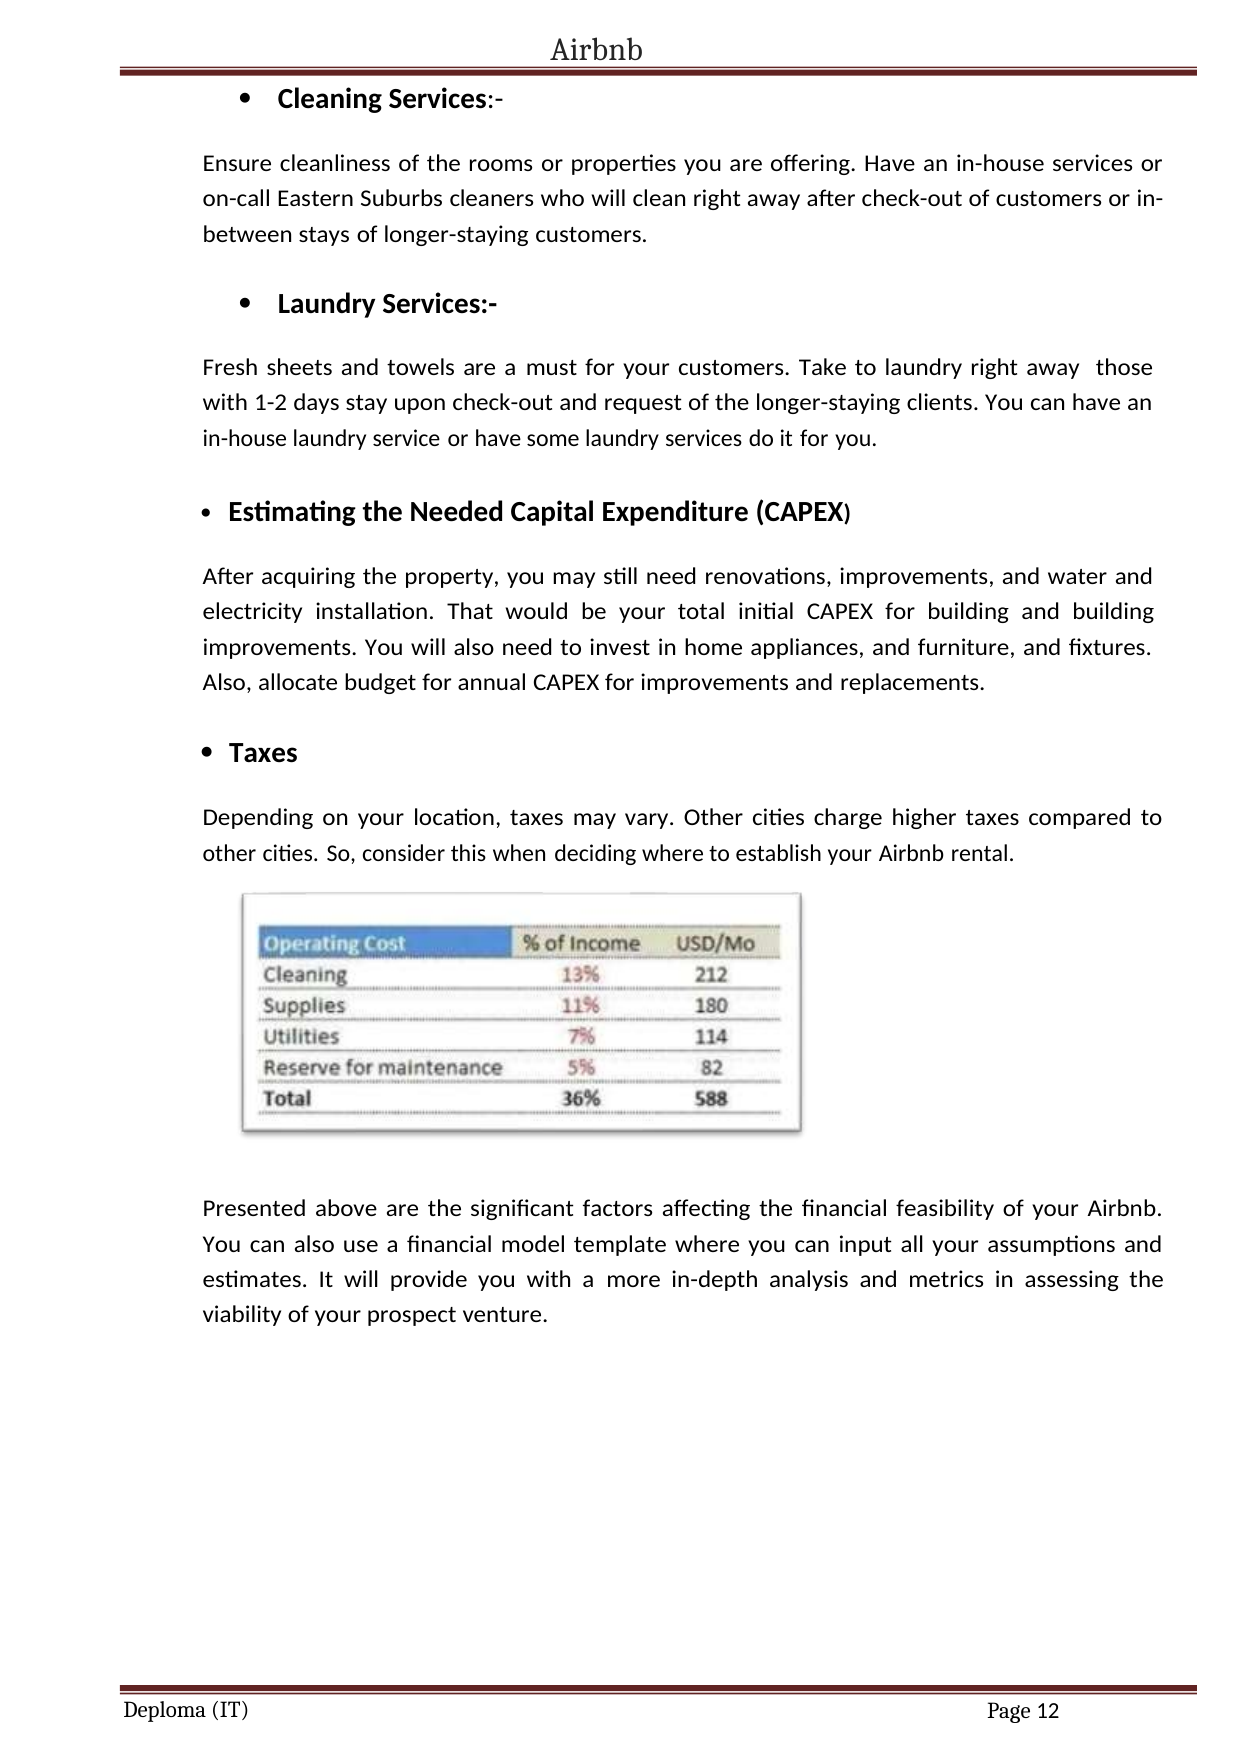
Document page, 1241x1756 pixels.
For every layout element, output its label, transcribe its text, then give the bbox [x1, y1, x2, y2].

text After acquiring the property, you may still need renovations, improvements, and water and electricity installation. That would be your total initial CAPEX for building and building improvements. You will also need to invest in home appliances, and furniture, and fixtures. Also, allocate budget for annual CAPEX for improvements and replacements. [202, 561, 1154, 696]
text Ensure cleanliness of the rooms or properties you are offering. Have an in-house services or on-call Eastern Suburbs cleaners who will clean right away after check-out of customers or in- between stays of longer-staying customers. [202, 148, 1165, 248]
text Depending on your location, taxes may vary. Other cities charge higher taxes compared to other cities. So, consider this when deciding where to establish your Airbnb rental. [202, 802, 1164, 867]
subtitle Taxes [202, 734, 1238, 769]
subtitle Laundry Services:- [240, 285, 1238, 320]
picture [236, 890, 808, 1143]
text Fresh sheets and towels are a must for your customers. Take to laundry right away those with 1-2 days stay upon check-out and request of the longer-staying clients. You can have an in-house laundry service or have some laundry services do it for you. [202, 352, 1154, 452]
subtitle Estimating the Needed Capital Expenditure (CAPEX) [202, 493, 1238, 529]
text Presented above are the significant factors affecting the financial feasibility of your Airbnb. You can also use a financial model template where you can input all your assumptions and estimates. It will provide you with a more in-depth analysis and metrics in assessing the viability of your prospect venture. [202, 1193, 1164, 1329]
subtitle Cleaning Services:- [240, 80, 1238, 116]
